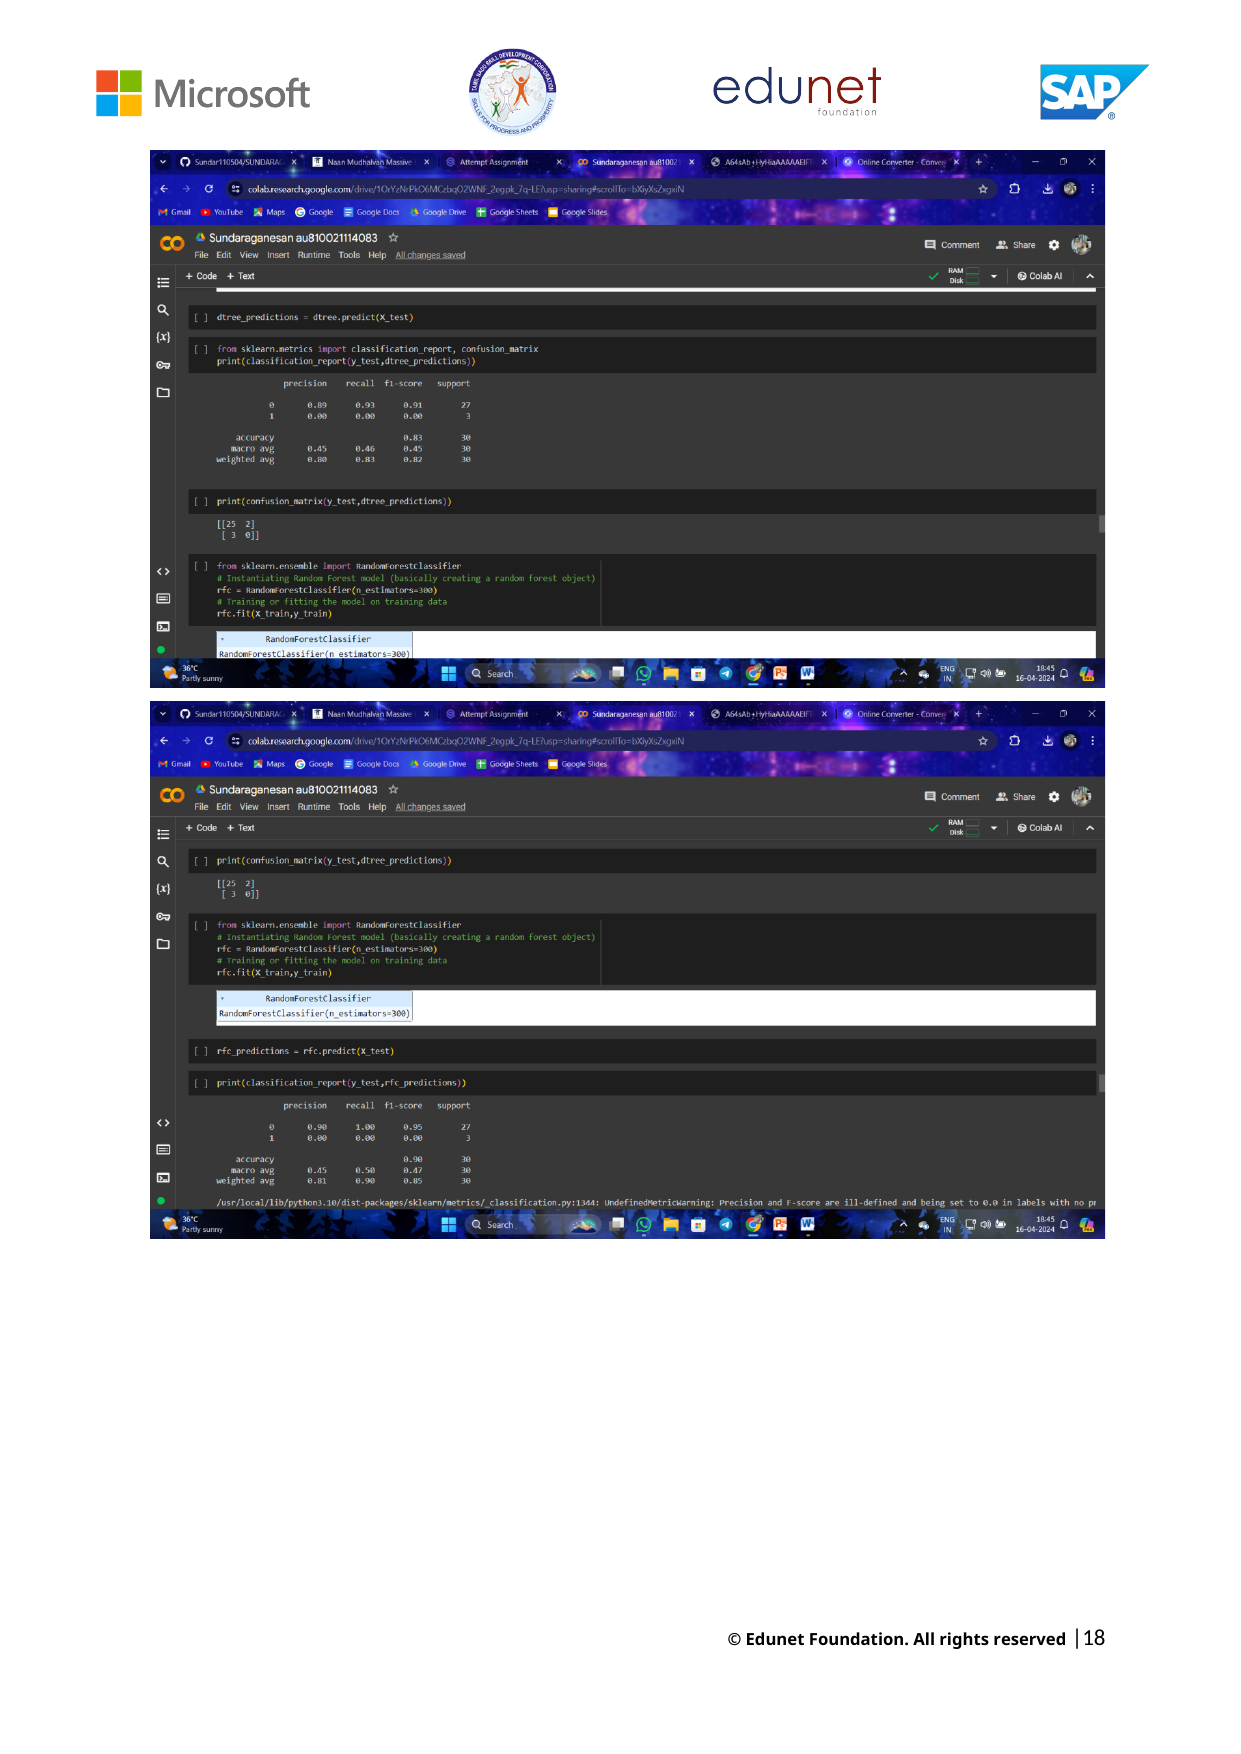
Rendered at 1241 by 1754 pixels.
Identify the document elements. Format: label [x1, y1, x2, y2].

picture [150, 701, 1106, 1239]
picture [466, 45, 558, 137]
picture [91, 65, 316, 121]
picture [706, 60, 889, 122]
picture [1039, 63, 1151, 121]
picture [150, 150, 1106, 688]
